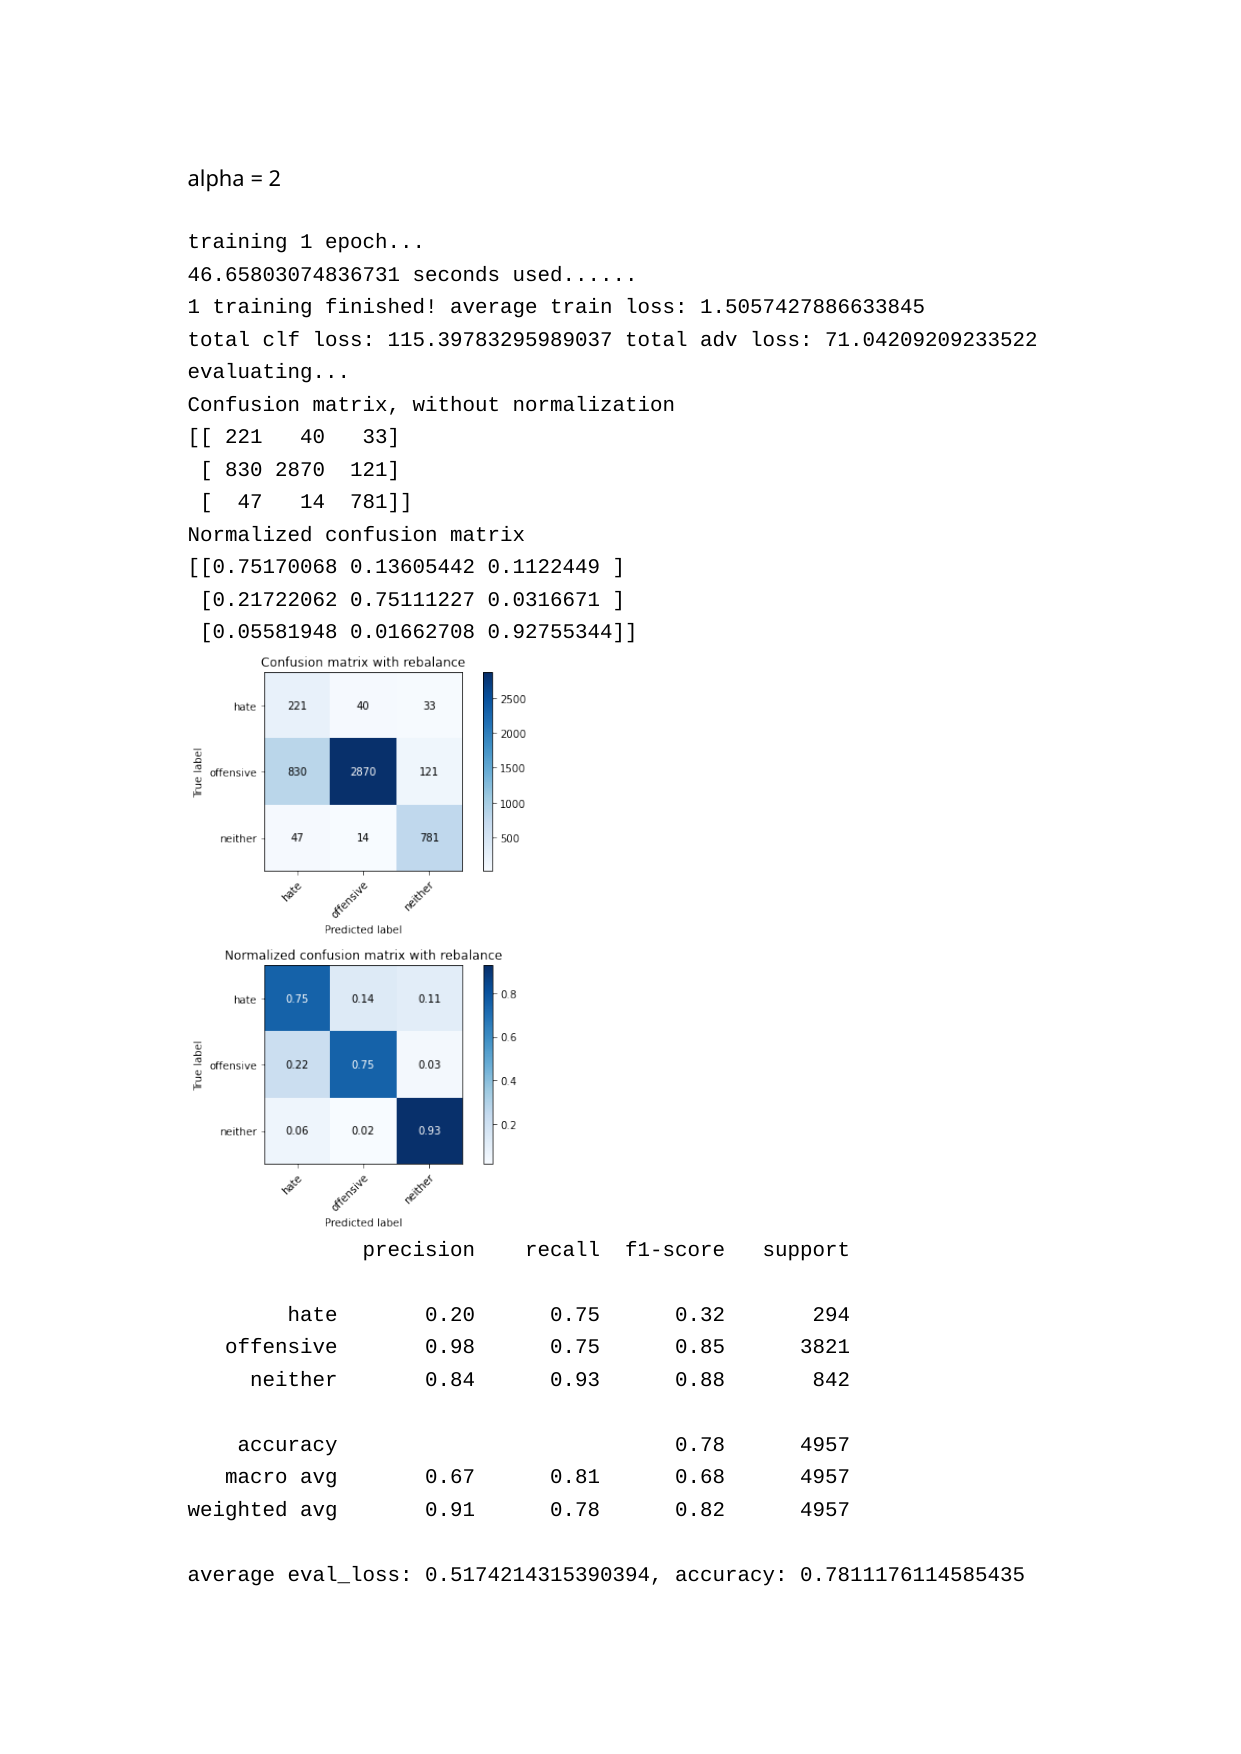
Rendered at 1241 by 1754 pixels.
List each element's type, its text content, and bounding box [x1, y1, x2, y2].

picture [187, 649, 533, 1235]
text training 1 epoch... [187, 227, 1053, 259]
text Normalized confusion matrix [187, 519, 1053, 552]
text alpha = 2 [187, 162, 1053, 194]
text [[0.75170068 0.13605442 0.1122449 ] [187, 552, 1053, 584]
text [0.21722062 0.75111227 0.0316671 ] [187, 584, 1053, 617]
text offensive 0.98 0.75 0.85 3821 [187, 1332, 1053, 1364]
text hate 0.20 0.75 0.32 294 [187, 1299, 1053, 1332]
text Confusion matrix, without normalization [187, 389, 1053, 422]
text macro avg 0.67 0.81 0.68 4957 [187, 1462, 1053, 1494]
text neither 0.84 0.93 0.88 842 [187, 1364, 1053, 1397]
text [[ 221 40 33] [187, 422, 1053, 454]
text precision recall f1-score support [187, 1234, 1053, 1267]
text 1 training finished! average train loss: 1.5057427886633845 [187, 292, 1053, 324]
text [0.05581948 0.01662708 0.92755344]] [187, 617, 1053, 649]
text [ 830 2870 121] [187, 454, 1053, 487]
text average eval_loss: 0.5174214315390394, accuracy: 0.7811176114585435 [187, 1559, 1053, 1592]
text 46.65803074836731 seconds used...... [187, 259, 1053, 292]
text evaluating... [187, 357, 1053, 389]
text accuracy 0.78 4957 [187, 1429, 1053, 1462]
text total clf loss: 115.39783295989037 total adv loss: 71.04209209233522 [187, 324, 1053, 357]
text [ 47 14 781]] [187, 487, 1053, 519]
text weighted avg 0.91 0.78 0.82 4957 [187, 1494, 1053, 1527]
